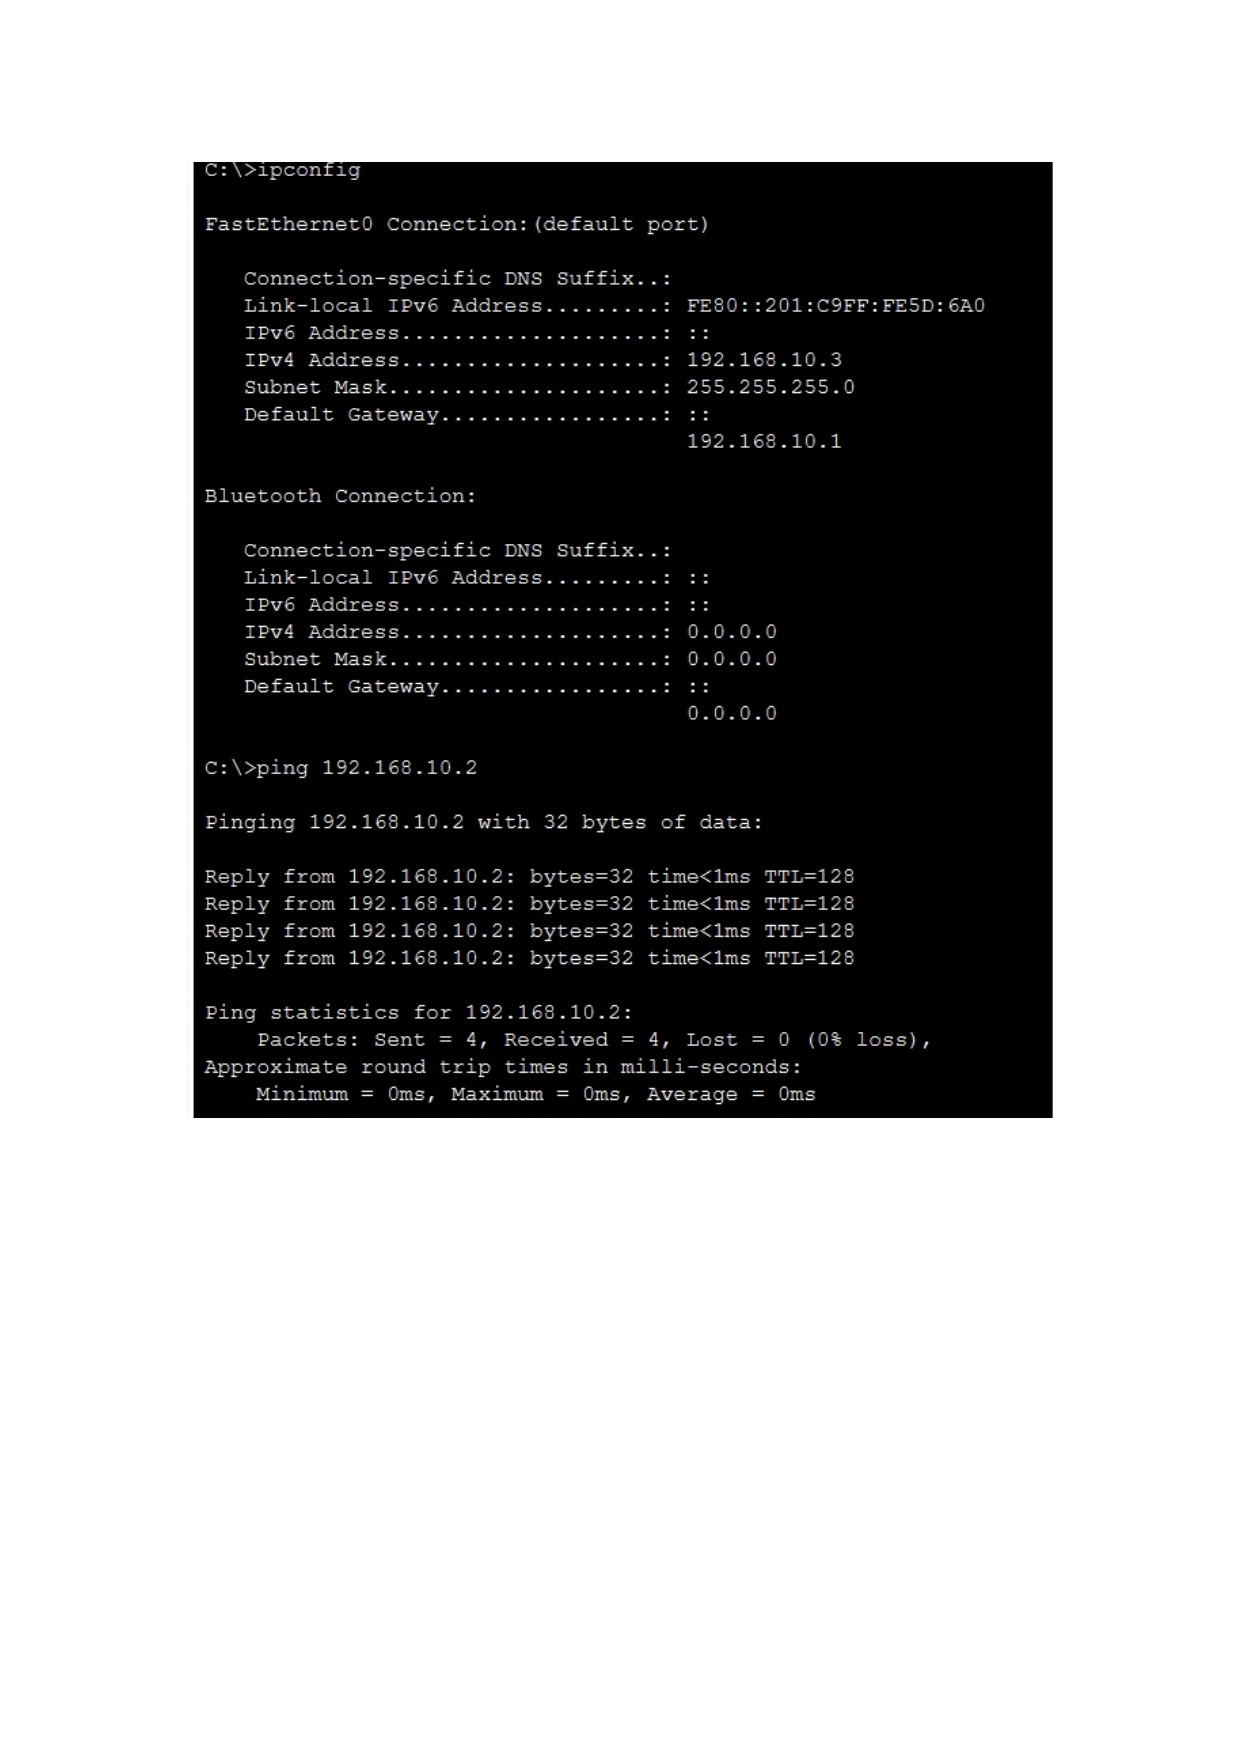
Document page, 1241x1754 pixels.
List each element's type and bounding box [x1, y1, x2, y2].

picture [187, 162, 1053, 1118]
